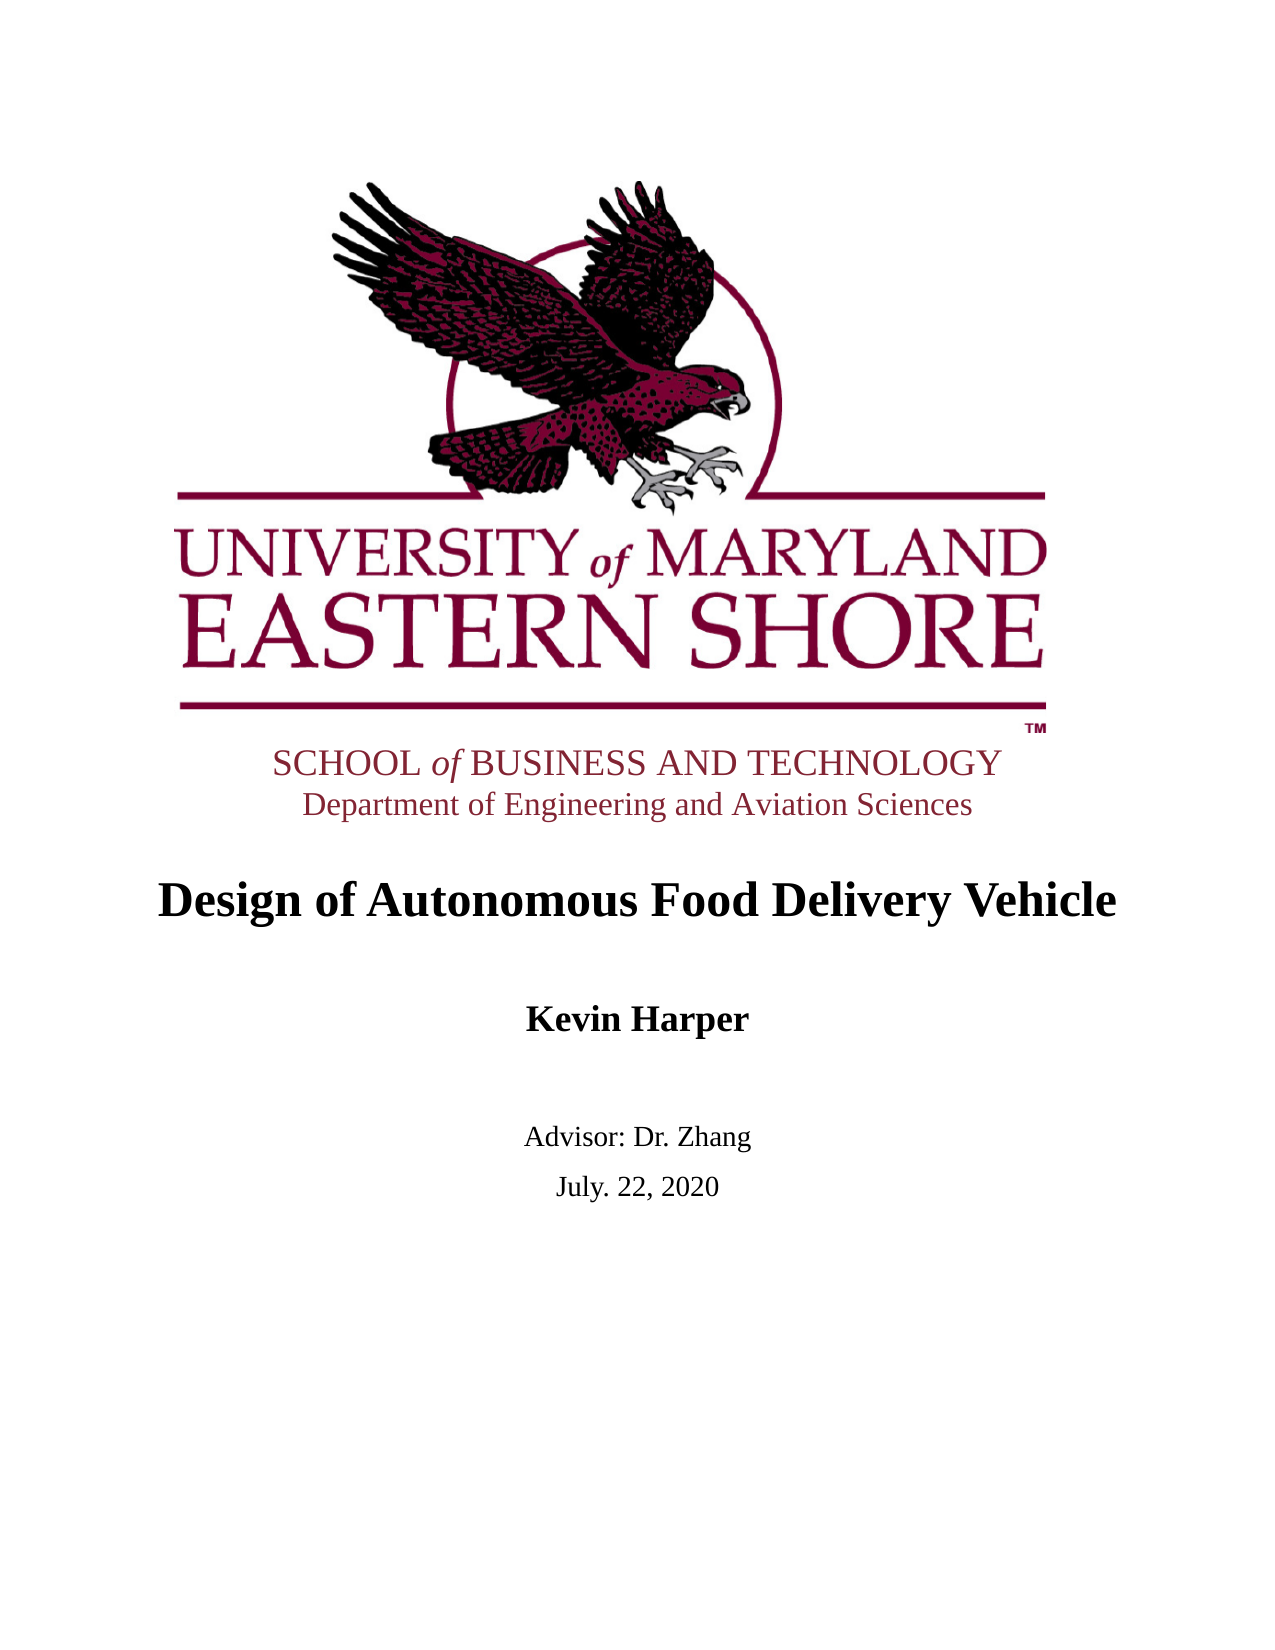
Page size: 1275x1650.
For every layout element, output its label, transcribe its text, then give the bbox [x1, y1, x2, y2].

text Department of Engineering and Aviation Sciences [150, 784, 1125, 822]
text July. 22, 2020 [150, 1169, 1125, 1203]
text Design of Autonomous Food Delivery Vehicle [150, 870, 1125, 928]
text Advisor: Dr. Zhang [150, 1119, 1125, 1152]
picture [150, 150, 1125, 741]
text Kevin Harper [150, 997, 1125, 1040]
text SCHOOL of BUSINESS AND TECHNOLOGY [150, 741, 1125, 784]
